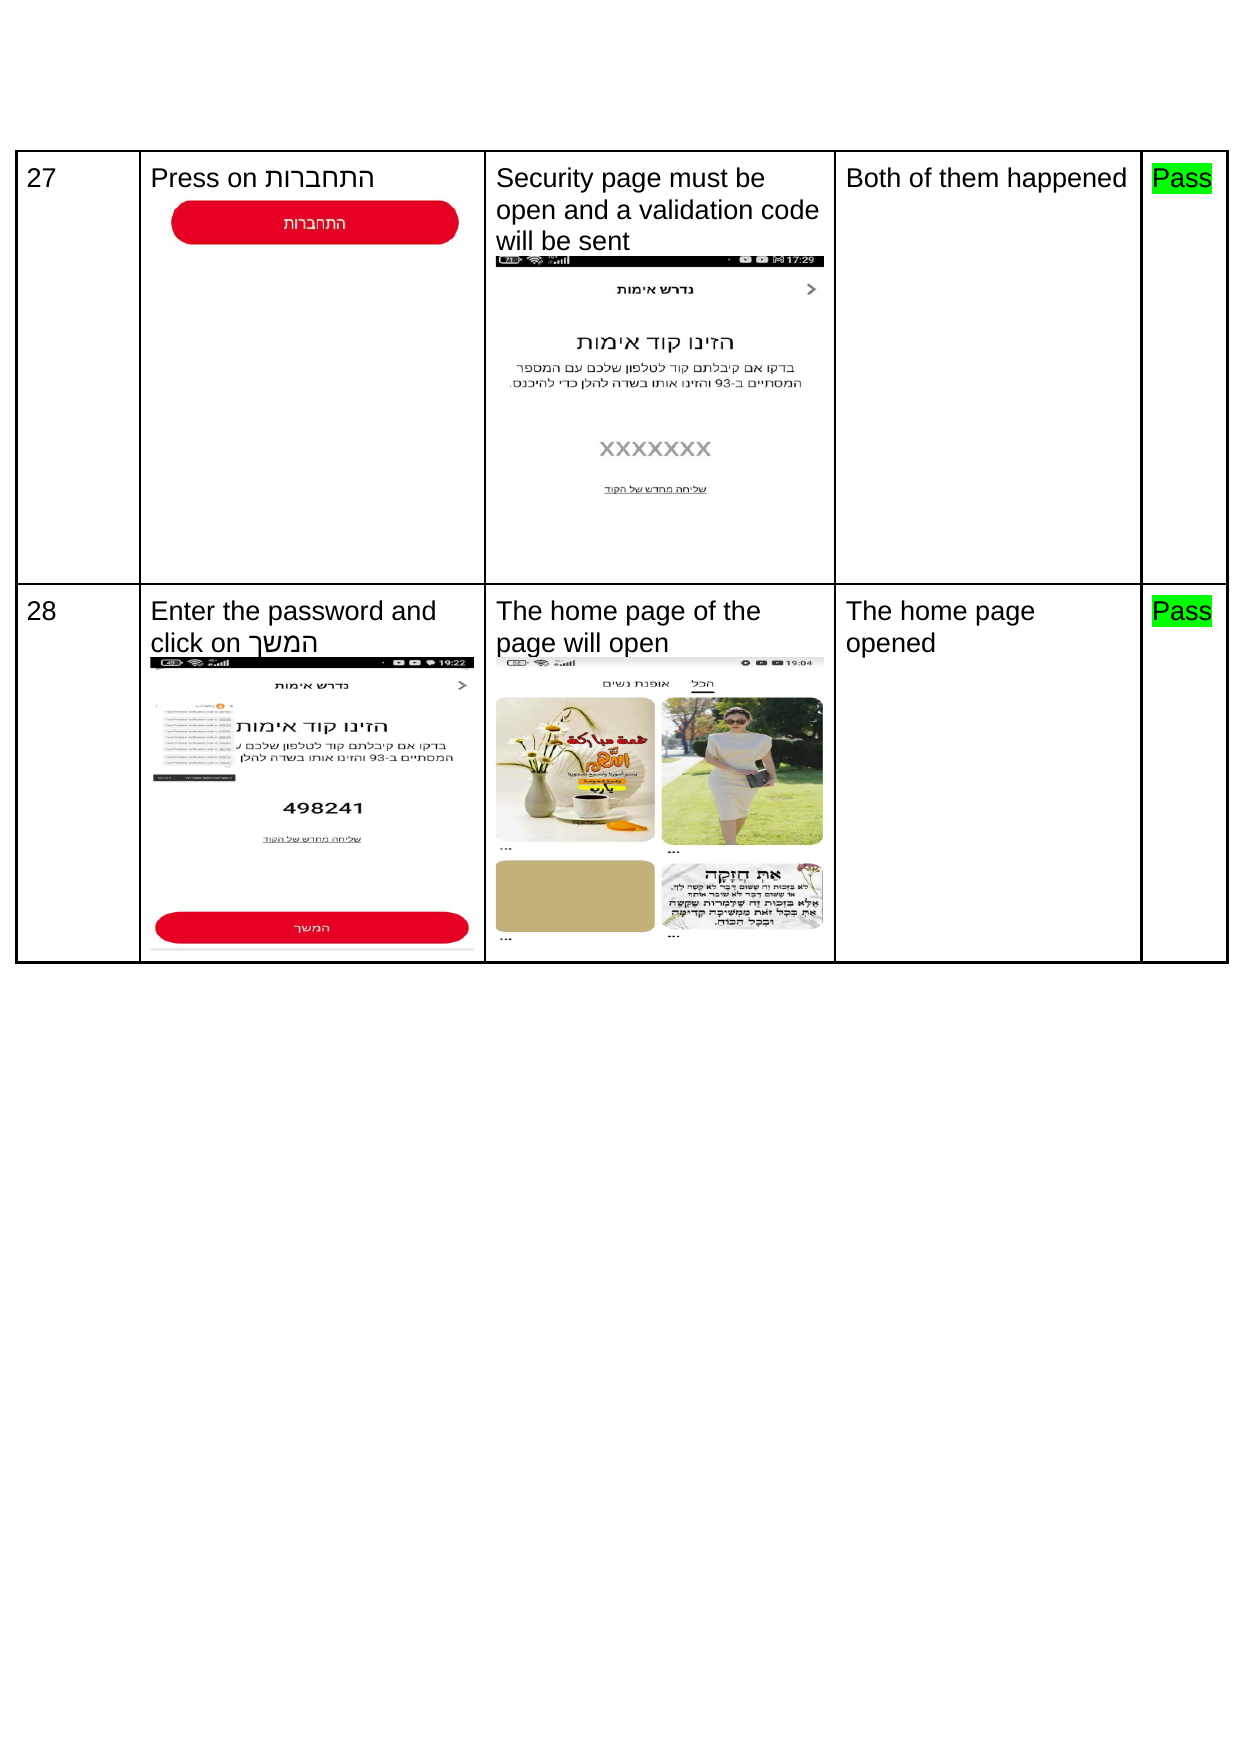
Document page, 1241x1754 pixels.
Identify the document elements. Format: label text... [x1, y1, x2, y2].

table_cell Enter the password and click on המשך [141, 585, 484, 961]
picture [150, 193, 474, 255]
table_cell Pass [1143, 152, 1226, 583]
table_cell Pass [1143, 585, 1226, 961]
table_cell The home page opened [836, 585, 1140, 961]
table_cell Security page must be open and a validation code will be sent [486, 152, 834, 583]
table_cell 28 [18, 585, 139, 961]
picture [150, 657, 474, 951]
table_cell Press on התחברות [141, 152, 484, 583]
table_cell Both of them happened [836, 152, 1140, 583]
picture [495, 256, 824, 519]
picture [495, 657, 824, 943]
table_cell The home page of the page will open [486, 585, 834, 961]
table_cell 27 [18, 152, 139, 583]
